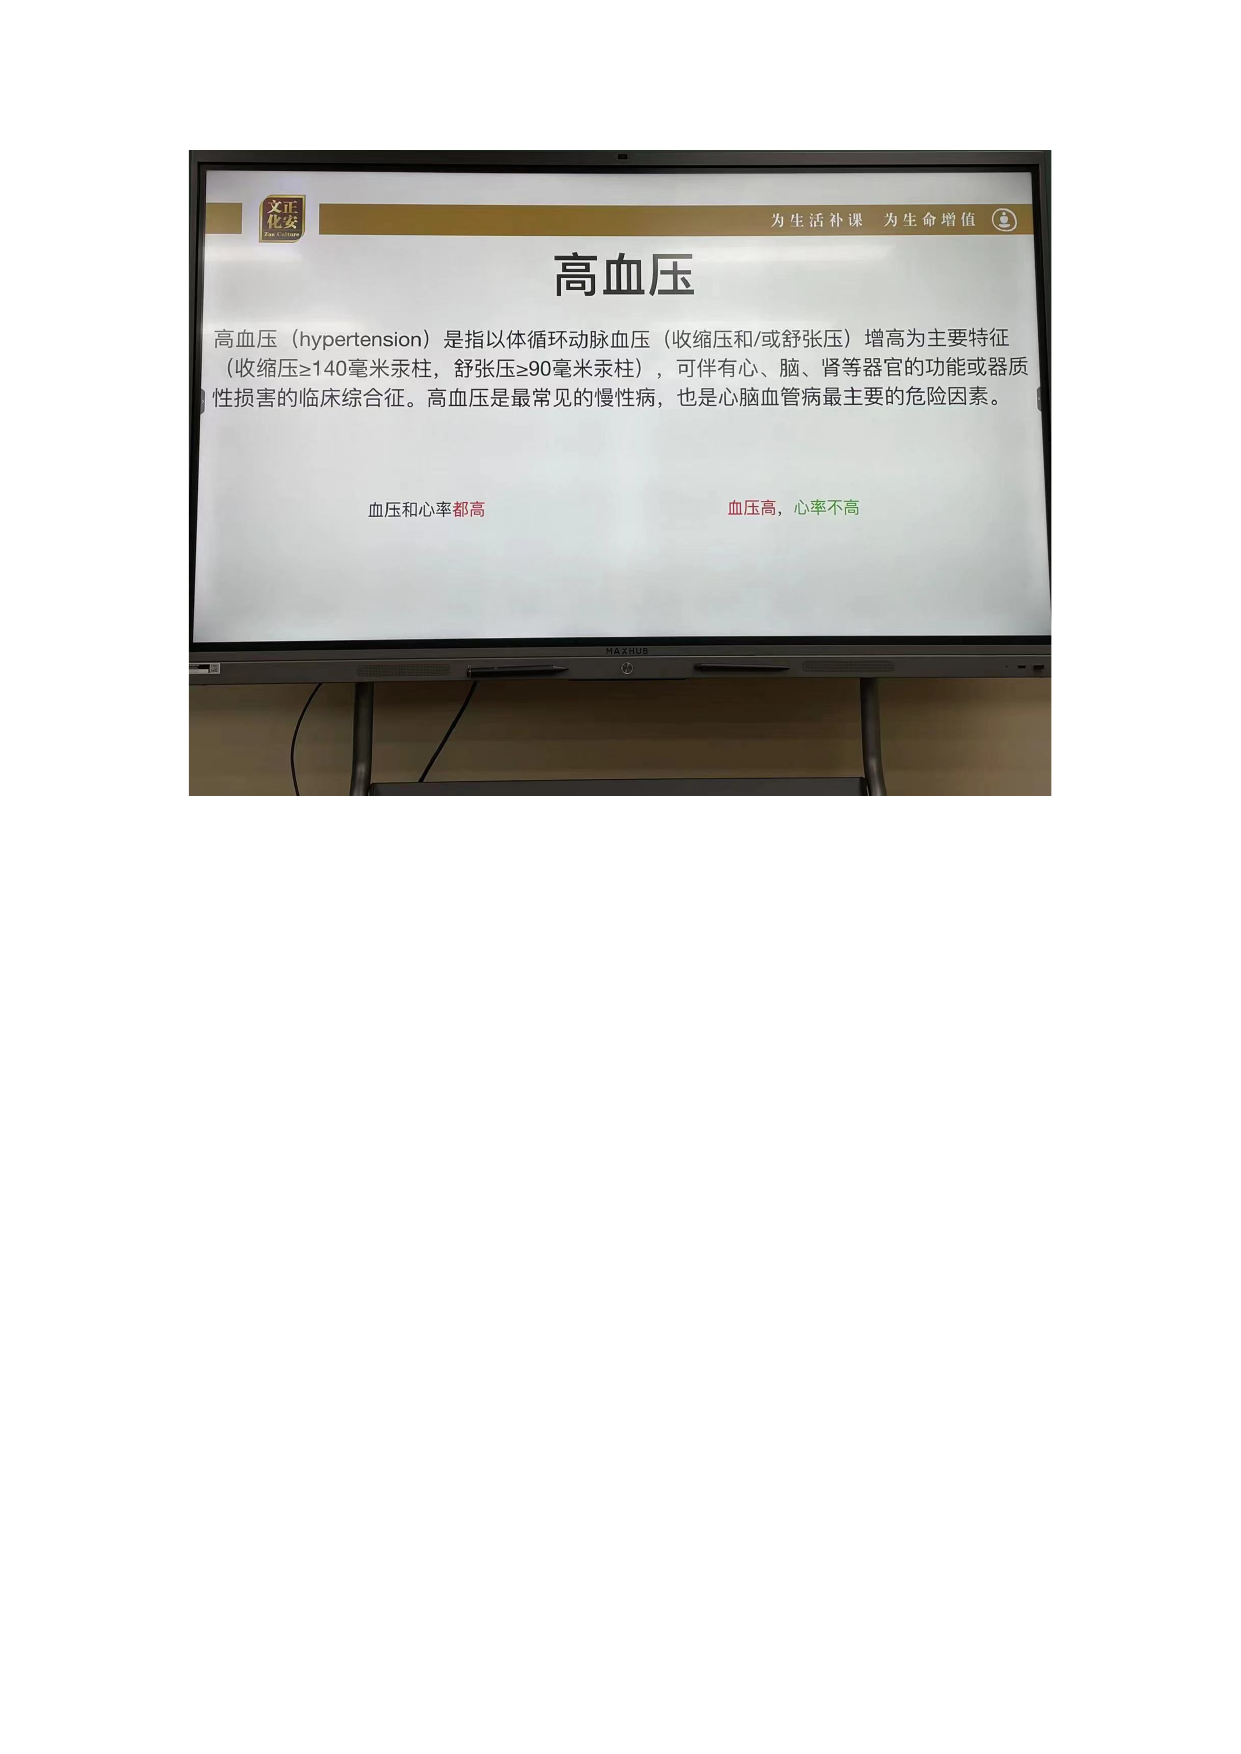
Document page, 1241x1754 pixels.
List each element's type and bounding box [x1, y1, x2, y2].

picture [188, 150, 1052, 796]
